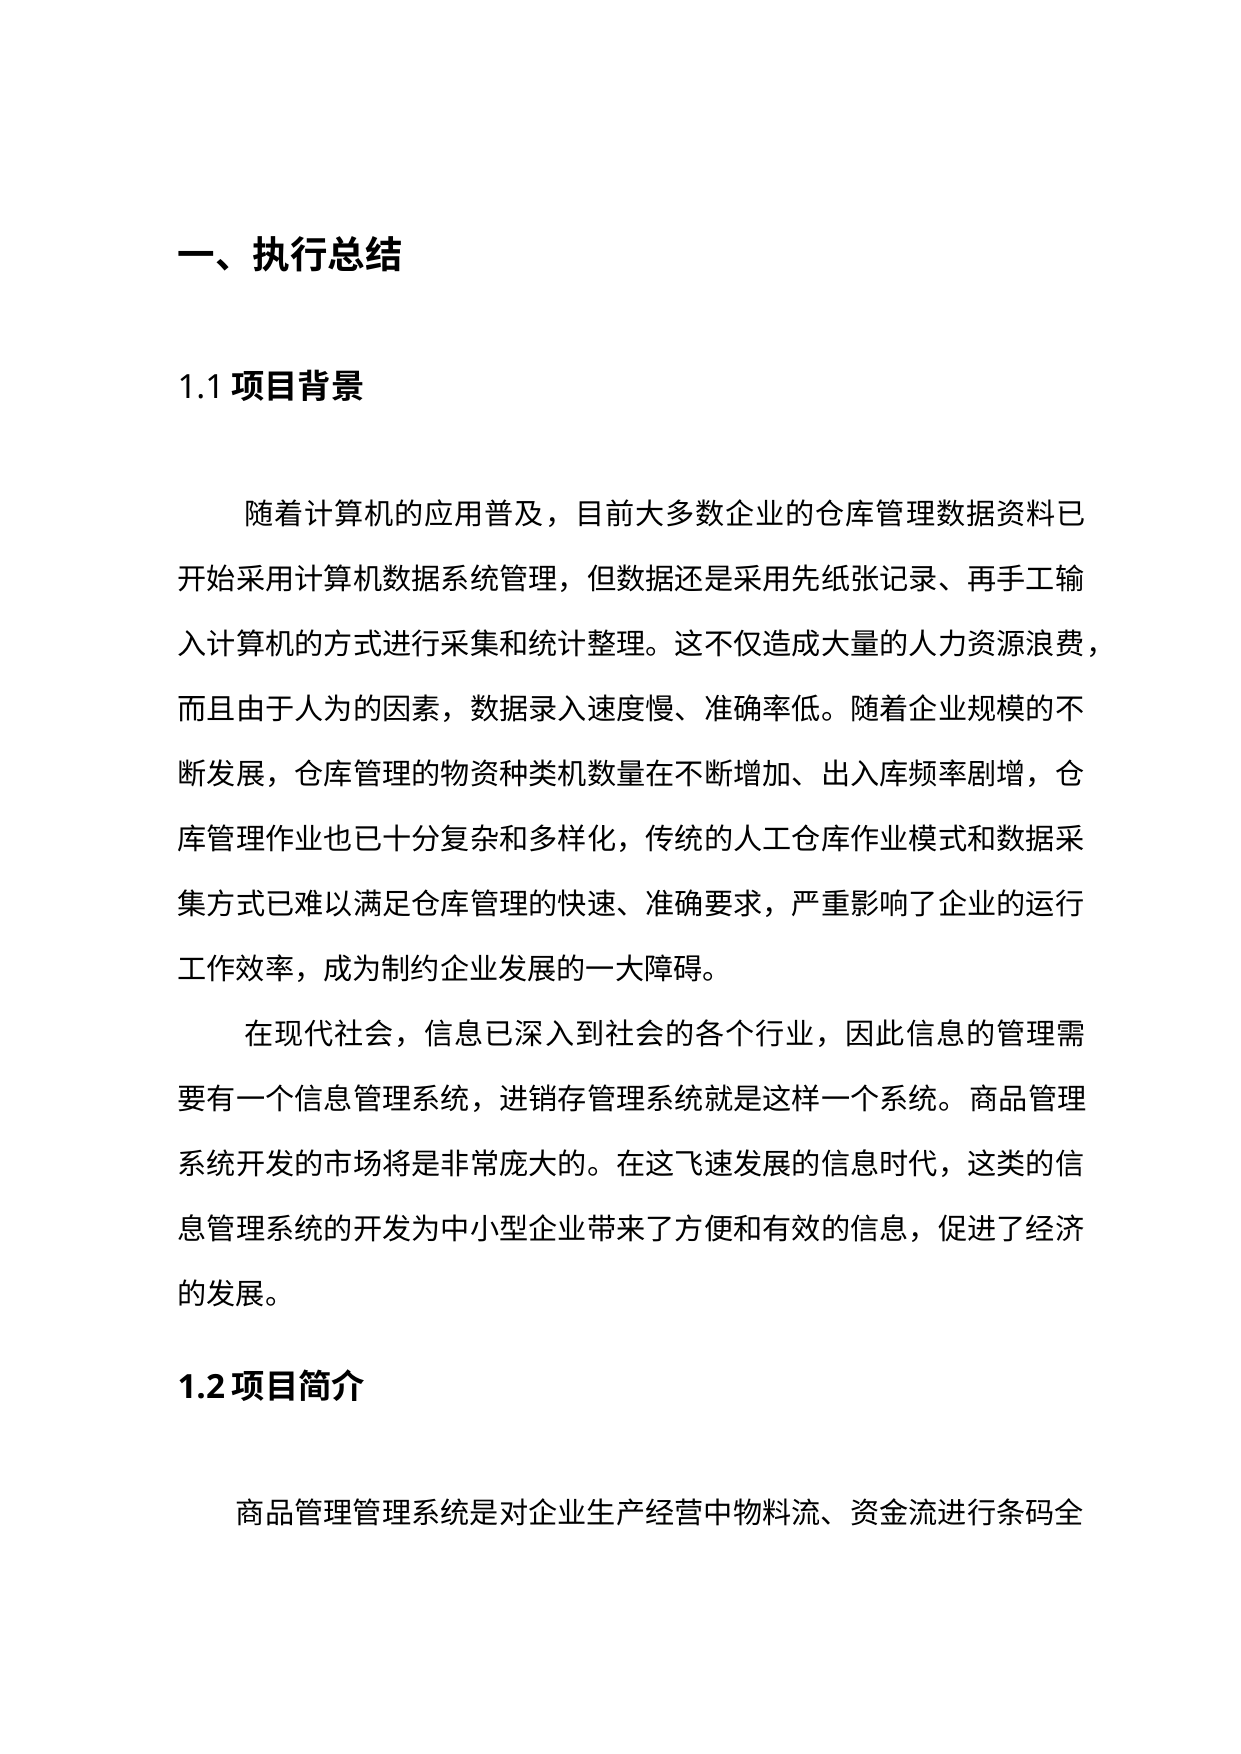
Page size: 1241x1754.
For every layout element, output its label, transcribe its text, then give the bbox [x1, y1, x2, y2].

text 随着计算机的应用普及，目前大多数企业的仓库管理数据资料已开始采用计算机数据系统管理，但数据还是采用先纸张记录、再手工输入计算机的方式进行采集和统计整理。这不仅造成大量的人力资源浪费，而且由于人为的因素，数据录入速度慢、准确率低。随着企业规模的不断发展，仓库管理的物资种类机数量在不断增加、出入库频率剧增，仓库管理作业也已十分复杂和多样化，传统的人工仓库作业模式和数据采集方式已难以满足仓库管理的快速、准确要求，严重影响了企业的运行工作效率，成为制约企业发展的一大障碍。 [177, 479, 1087, 999]
text 在现代社会，信息已深入到社会的各个行业，因此信息的管理需要有一个信息管理系统，进销存管理系统就是这样一个系统。商品管理系统开发的市场将是非常庞大的。在这飞速发展的信息时代，这类的信息管理系统的开发为中小型企业带来了方便和有效的信息，促进了经济的发展。 [177, 999, 1087, 1324]
subtitle 一、执行总结 [177, 220, 1087, 285]
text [177, 1478, 1087, 1543]
text 1.1项目背景 [177, 352, 1087, 417]
text 1.2项目简介 [177, 1351, 1087, 1416]
